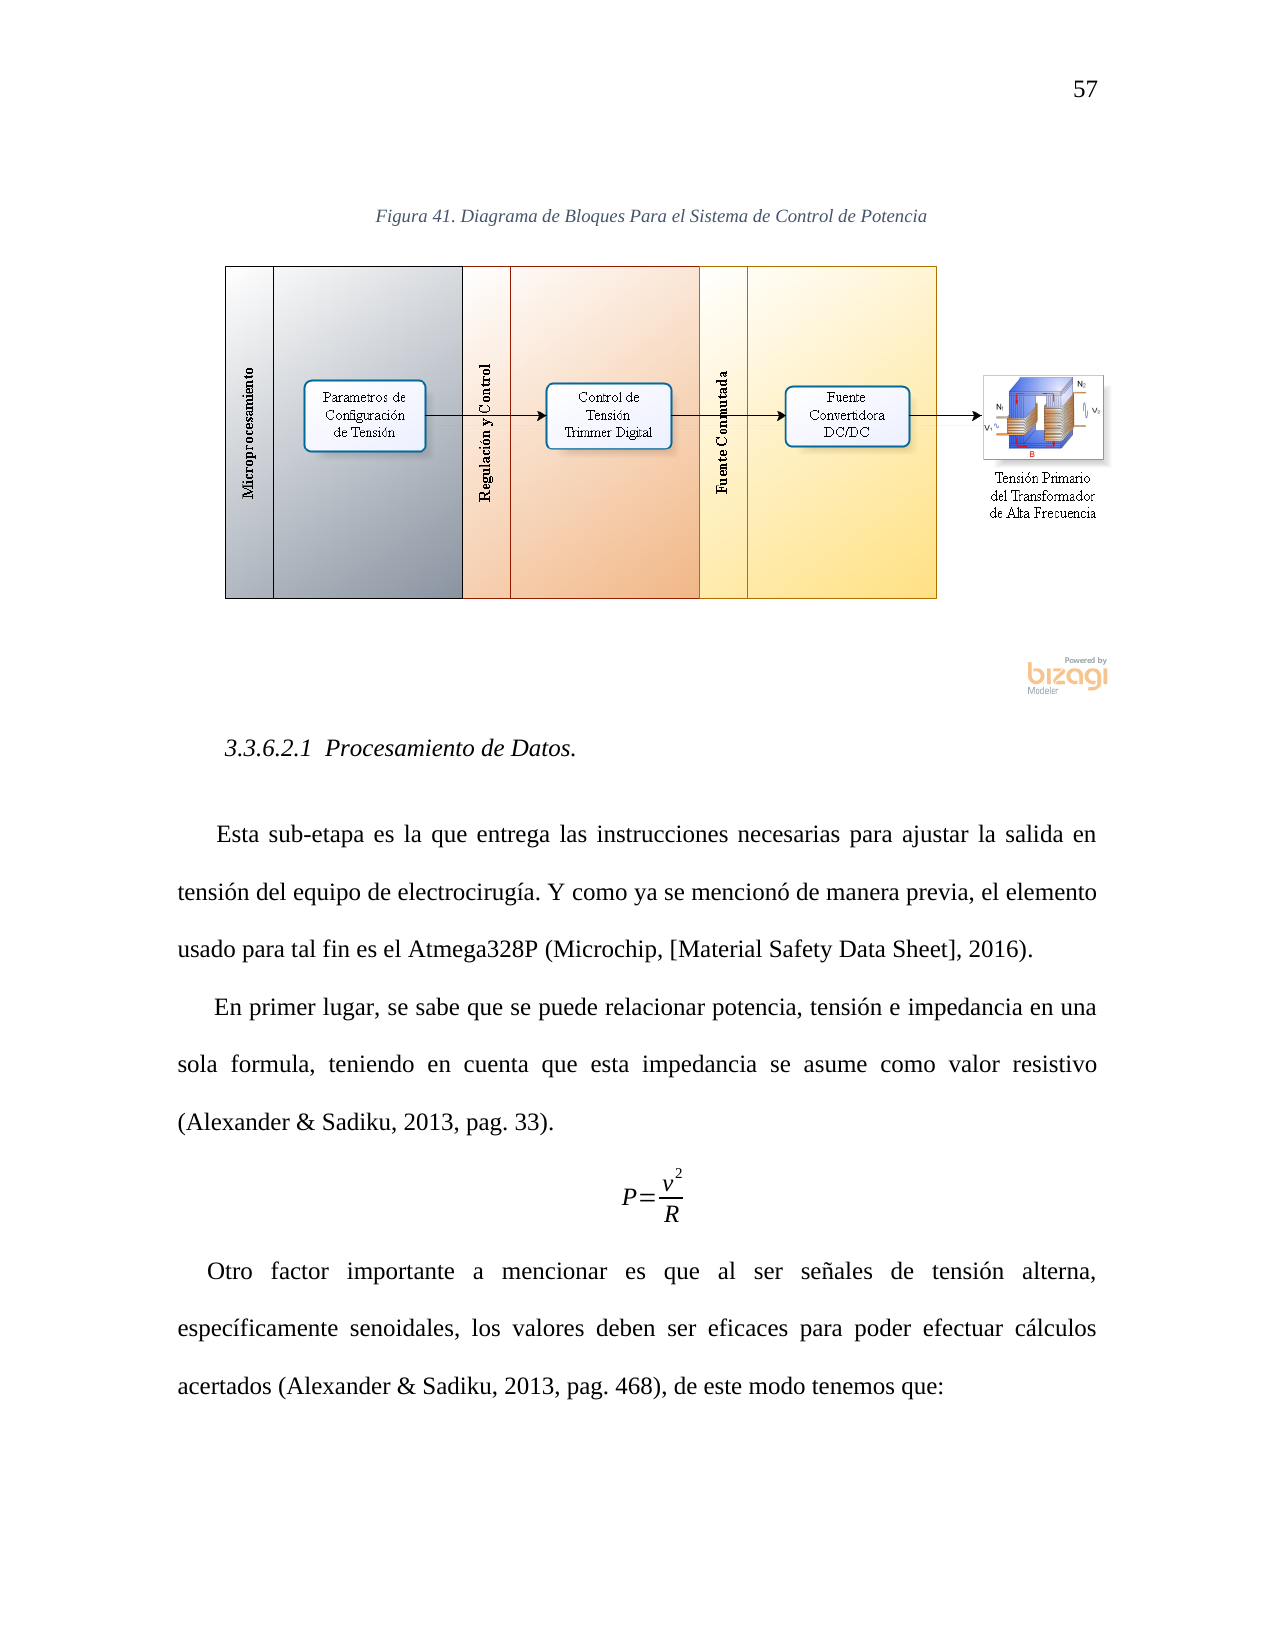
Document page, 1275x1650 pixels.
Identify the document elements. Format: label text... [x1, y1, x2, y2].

text En primer lugar, se sabe que se puede relacionar potencia, tensión e impedancia en una sola formula, teniendo en cuenta que esta impedancia se asume como valor resistivo (Alexander & Sadiku, 2013, pag. 33). [177, 992, 1098, 1136]
text Figura . Diagrama de Bloques Para el Sistema de Control de Potencia [177, 205, 1098, 227]
text Esta sub-etapa es la que entrega las instrucciones necesarias para ajustar la salida en tensión del equipo de electrocirugía. Y como ya se mencionó de manera previa, el elemento usado para tal fin es el Atmega328P (Microchip, [Material Safety Data Sheet], 2016). [177, 819, 1098, 963]
text Otro factor importante a mencionar es que al ser señales de tensión alterna, específicamente senoidales, los valores deben ser eficaces para poder efectuar cálculos acertados (Alexander & Sadiku, 2013, pag. 468), de este modo tenemos que: [177, 1256, 1098, 1399]
picture [206, 247, 1128, 705]
subtitle Procesamiento de Datos. [177, 733, 1098, 762]
